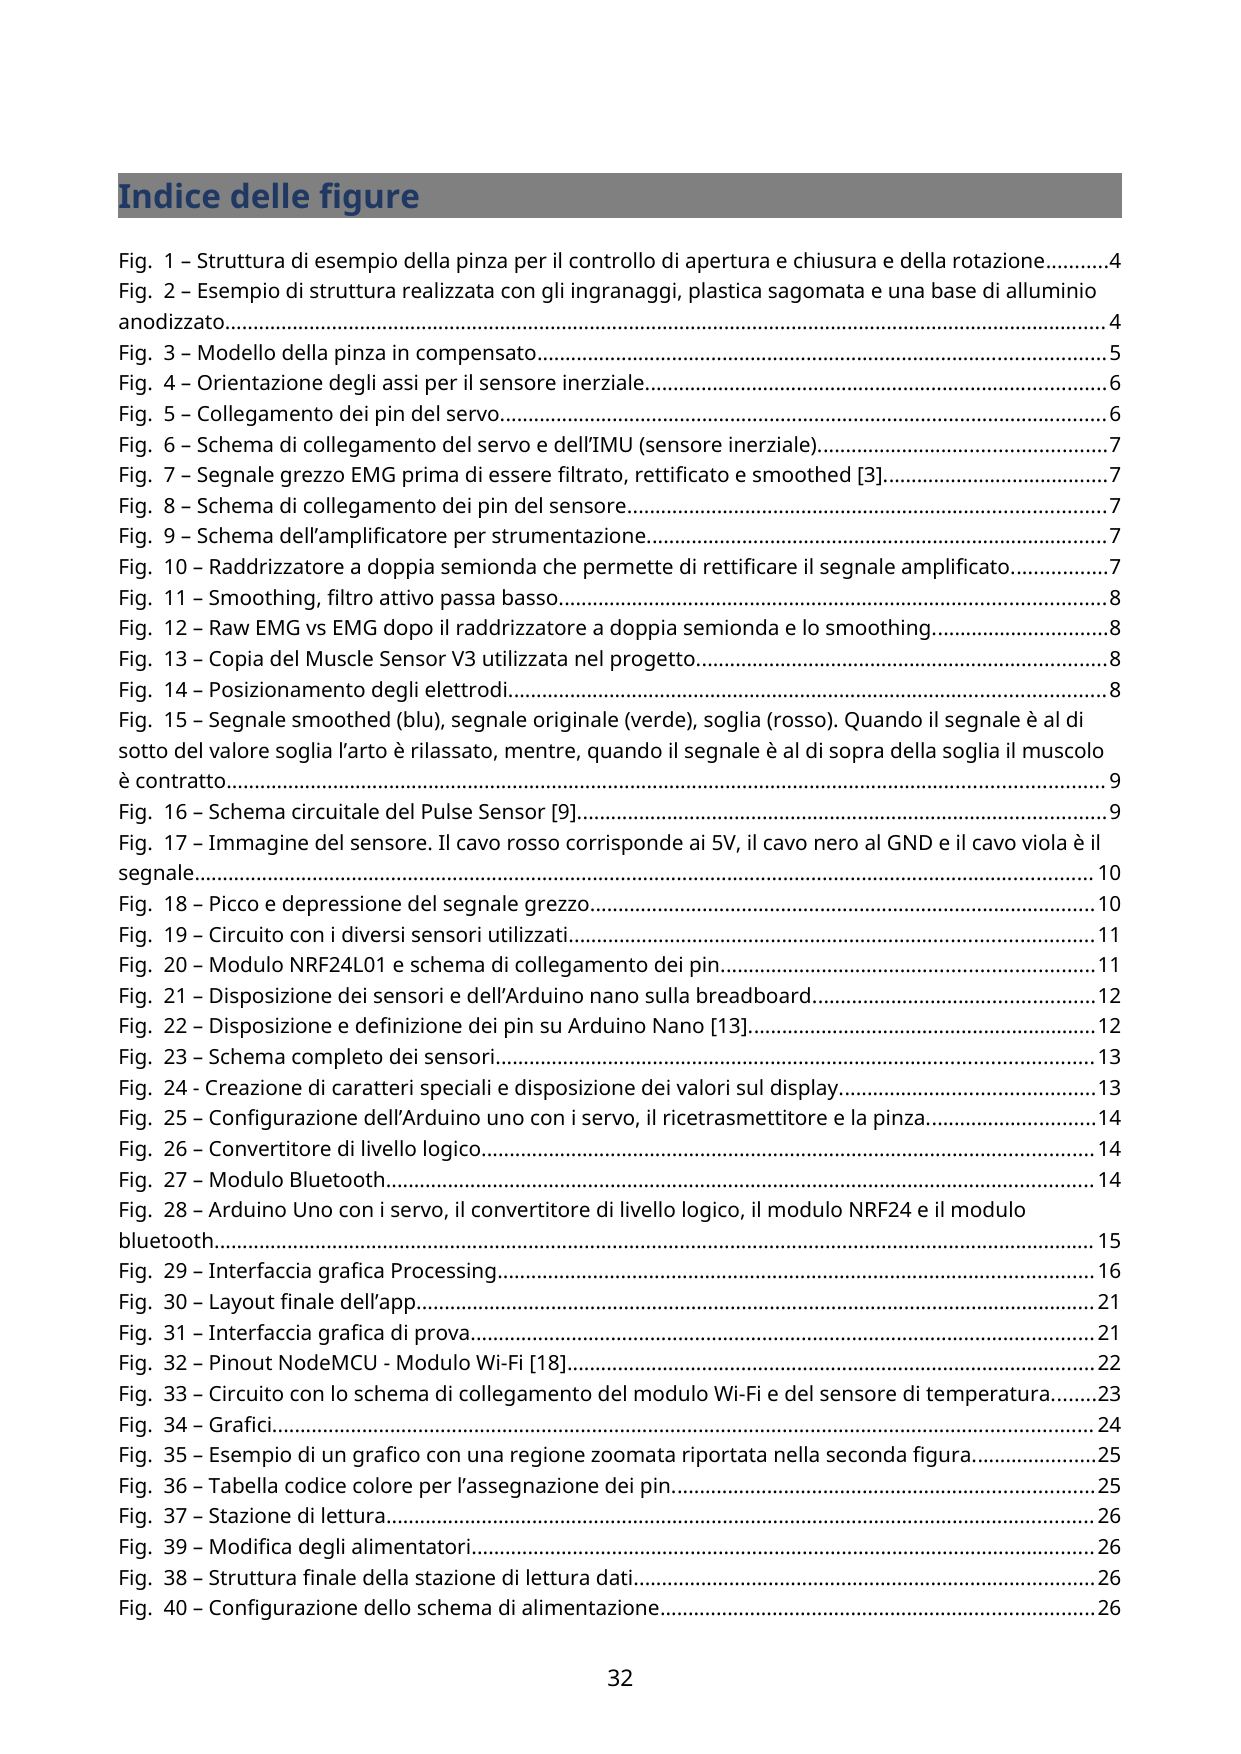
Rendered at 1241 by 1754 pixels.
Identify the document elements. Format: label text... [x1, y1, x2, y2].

text Fig. 22 – Disposizione e definizione dei pin su Arduino Nano [13]. 12 [118, 1012, 1122, 1040]
subtitle Indice delle figure [118, 173, 1122, 218]
text Fig. 34 – Grafici. 24 [118, 1410, 1122, 1438]
text Fig. 7 – Segnale grezzo EMG prima di essere filtrato, rettificato e smoothed [3]. 7 [118, 460, 1122, 489]
text Fig. 19 – Circuito con i diversi sensori utilizzati. 11 [118, 920, 1122, 948]
text Fig. 33 – Circuito con lo schema di collegamento del modulo Wi-Fi e del sensore di temperatura. 23 [118, 1379, 1122, 1408]
text Fig. 2 – Esempio di struttura realizzata con gli ingranaggi, plastica sagomata e una base di alluminio anodizzato. 4 [118, 277, 1122, 336]
text Fig. 31 – Interfaccia grafica di prova. 21 [118, 1318, 1122, 1346]
text Fig. 28 – Arduino Uno con i servo, il convertitore di livello logico, il modulo NRF24 e il modulo bluetooth. 15 [118, 1195, 1122, 1254]
text Fig. 23 – Schema completo dei sensori. 13 [118, 1042, 1122, 1071]
text Fig. 38 – Struttura finale della stazione di lettura dati. 26 [118, 1563, 1122, 1591]
text Fig. 18 – Picco e depressione del segnale grezzo. 10 [118, 889, 1122, 918]
text Fig. 39 – Modifica degli alimentatori 26 [118, 1532, 1122, 1561]
text Fig. 1 – Struttura di esempio della pinza per il controllo di apertura e chiusura e della rotazione 4 [118, 246, 1122, 274]
text Fig. 14 – Posizionamento degli elettrodi. 8 [118, 675, 1122, 703]
text Fig. 11 – Smoothing, filtro attivo passa basso. 8 [118, 583, 1122, 611]
text Fig. 15 – Segnale smoothed (blu), segnale originale (verde), soglia (rosso). Quando il segnale è al di sotto del valore soglia l’arto è rilassato, mentre, quando il segnale è al di sopra della soglia il muscolo è contratto. 9 [118, 705, 1122, 795]
text Fig. 30 – Layout finale dell’app. 21 [118, 1287, 1122, 1316]
text Fig. 17 – Immagine del sensore. Il cavo rosso corrisponde ai 5V, il cavo nero al GND e il cavo viola è il segnale. 10 [118, 828, 1122, 887]
text Fig. 32 – Pinout NodeMCU - Modulo Wi-Fi [18] 22 [118, 1348, 1122, 1377]
text Fig. 27 – Modulo Bluetooth. 14 [118, 1165, 1122, 1193]
text Fig. 37 – Stazione di lettura. 26 [118, 1502, 1122, 1530]
text Fig. 26 – Convertitore di livello logico. 14 [118, 1134, 1122, 1163]
text Fig. 40 – Configurazione dello schema di alimentazione 26 [118, 1593, 1122, 1622]
text Fig. 21 – Disposizione dei sensori e dell’Arduino nano sulla breadboard. 12 [118, 981, 1122, 1009]
text Fig. 16 – Schema circuitale del Pulse Sensor [9]. 9 [118, 797, 1122, 826]
text Fig. 3 – Modello della pinza in compensato 5 [118, 338, 1122, 366]
text Fig. 29 – Interfaccia grafica Processing 16 [118, 1257, 1122, 1285]
text Fig. 25 – Configurazione dell’Arduino uno con i servo, il ricetrasmettitore e la pinza. 14 [118, 1103, 1122, 1132]
text Fig. 20 – Modulo NRF24L01 e schema di collegamento dei pin. 11 [118, 950, 1122, 979]
text Fig. 5 – Collegamento dei pin del servo. 6 [118, 399, 1122, 428]
text Fig. 24 - Creazione di caratteri speciali e disposizione dei valori sul display. 13 [118, 1073, 1122, 1101]
text Fig. 10 – Raddrizzatore a doppia semionda che permette di rettificare il segnale amplificato. 7 [118, 552, 1122, 581]
text Fig. 35 – Esempio di un grafico con una regione zoomata riportata nella seconda figura. 25 [118, 1440, 1122, 1469]
text Fig. 12 – Raw EMG vs EMG dopo il raddrizzatore a doppia semionda e lo smoothing. 8 [118, 613, 1122, 642]
text Fig. 9 – Schema dell’amplificatore per strumentazione. 7 [118, 522, 1122, 550]
text Fig. 8 – Schema di collegamento dei pin del sensore. 7 [118, 491, 1122, 519]
text Fig. 36 – Tabella codice colore per l’assegnazione dei pin. 25 [118, 1471, 1122, 1499]
text Fig. 13 – Copia del Muscle Sensor V3 utilizzata nel progetto. 8 [118, 644, 1122, 673]
text Fig. 4 – Orientazione degli assi per il sensore inerziale. 6 [118, 368, 1122, 397]
text Fig. 6 – Schema di collegamento del servo e dell’IMU (sensore inerziale). 7 [118, 430, 1122, 458]
